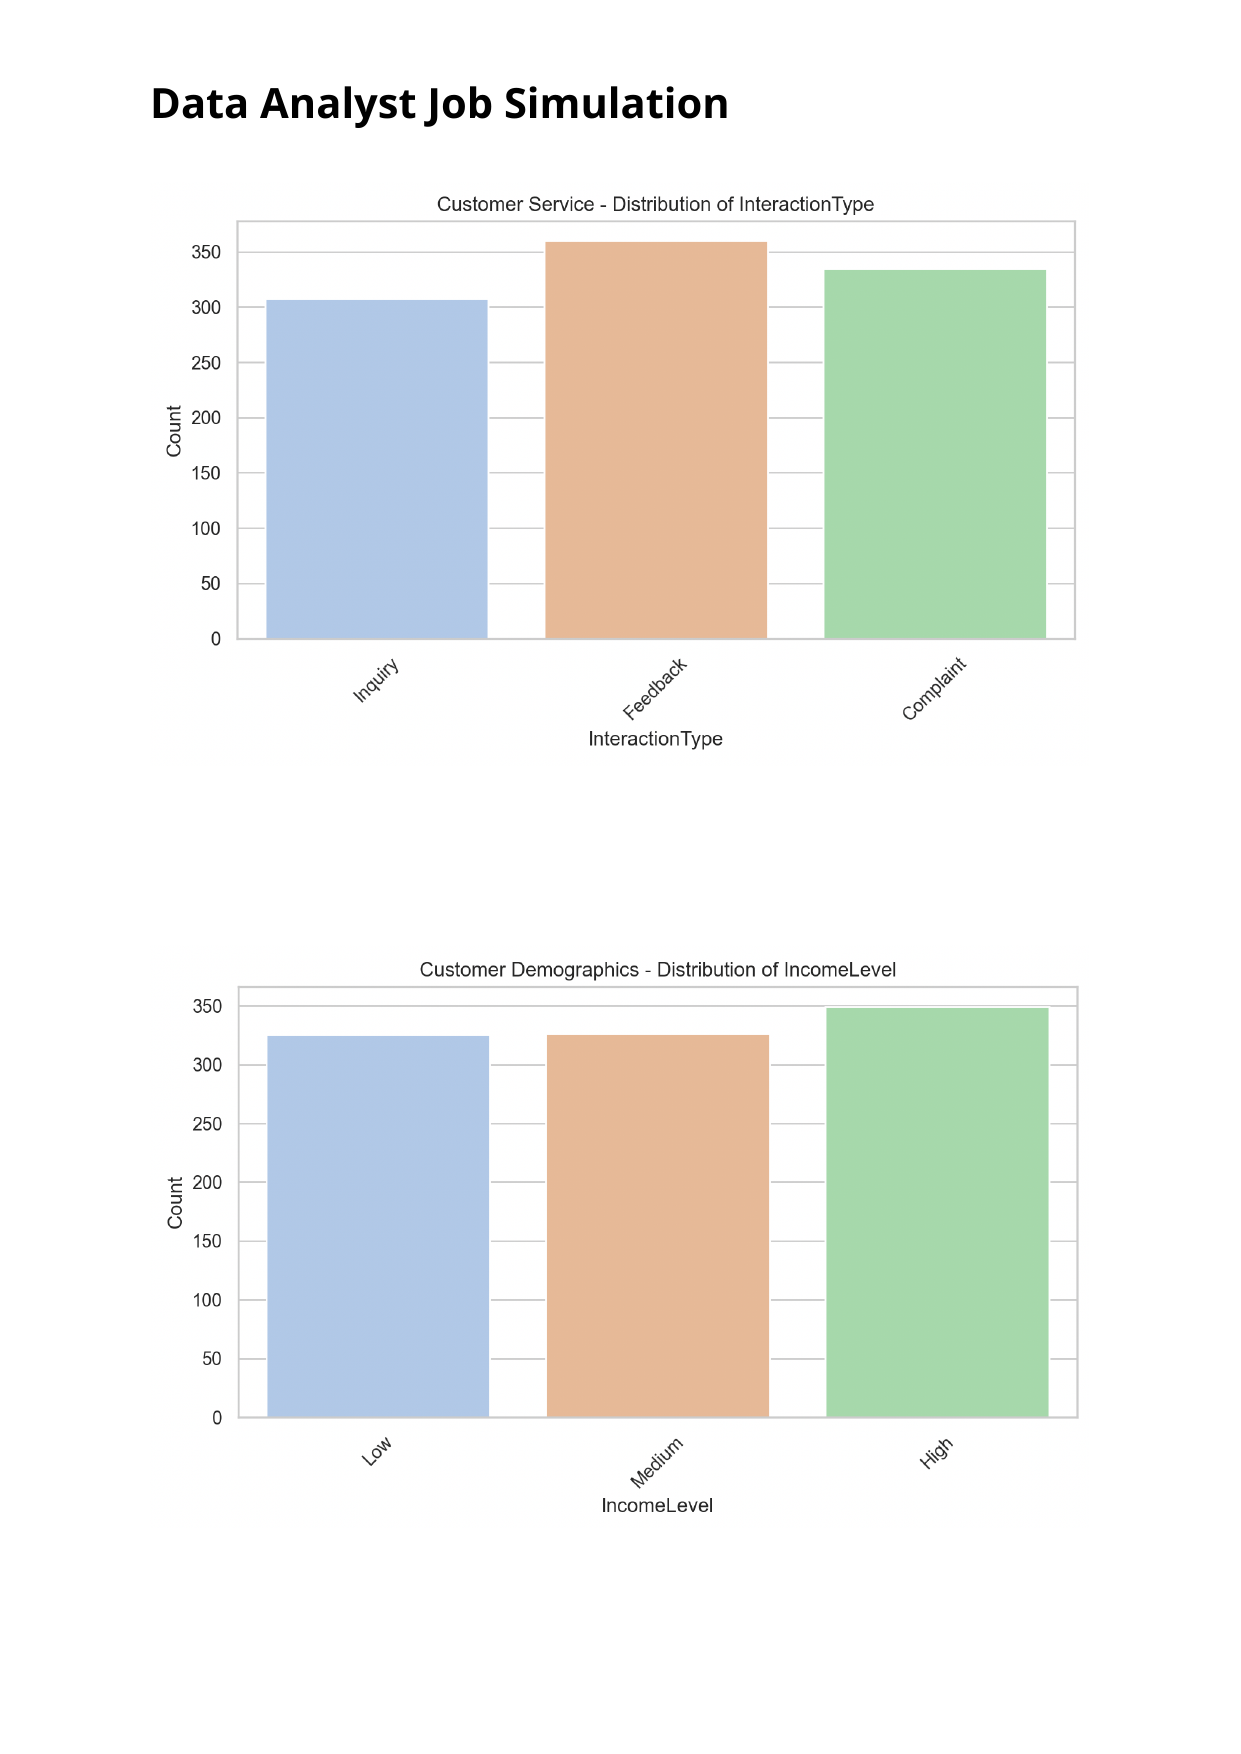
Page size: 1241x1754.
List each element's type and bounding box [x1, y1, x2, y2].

picture [150, 945, 1090, 1528]
picture [150, 182, 1090, 766]
